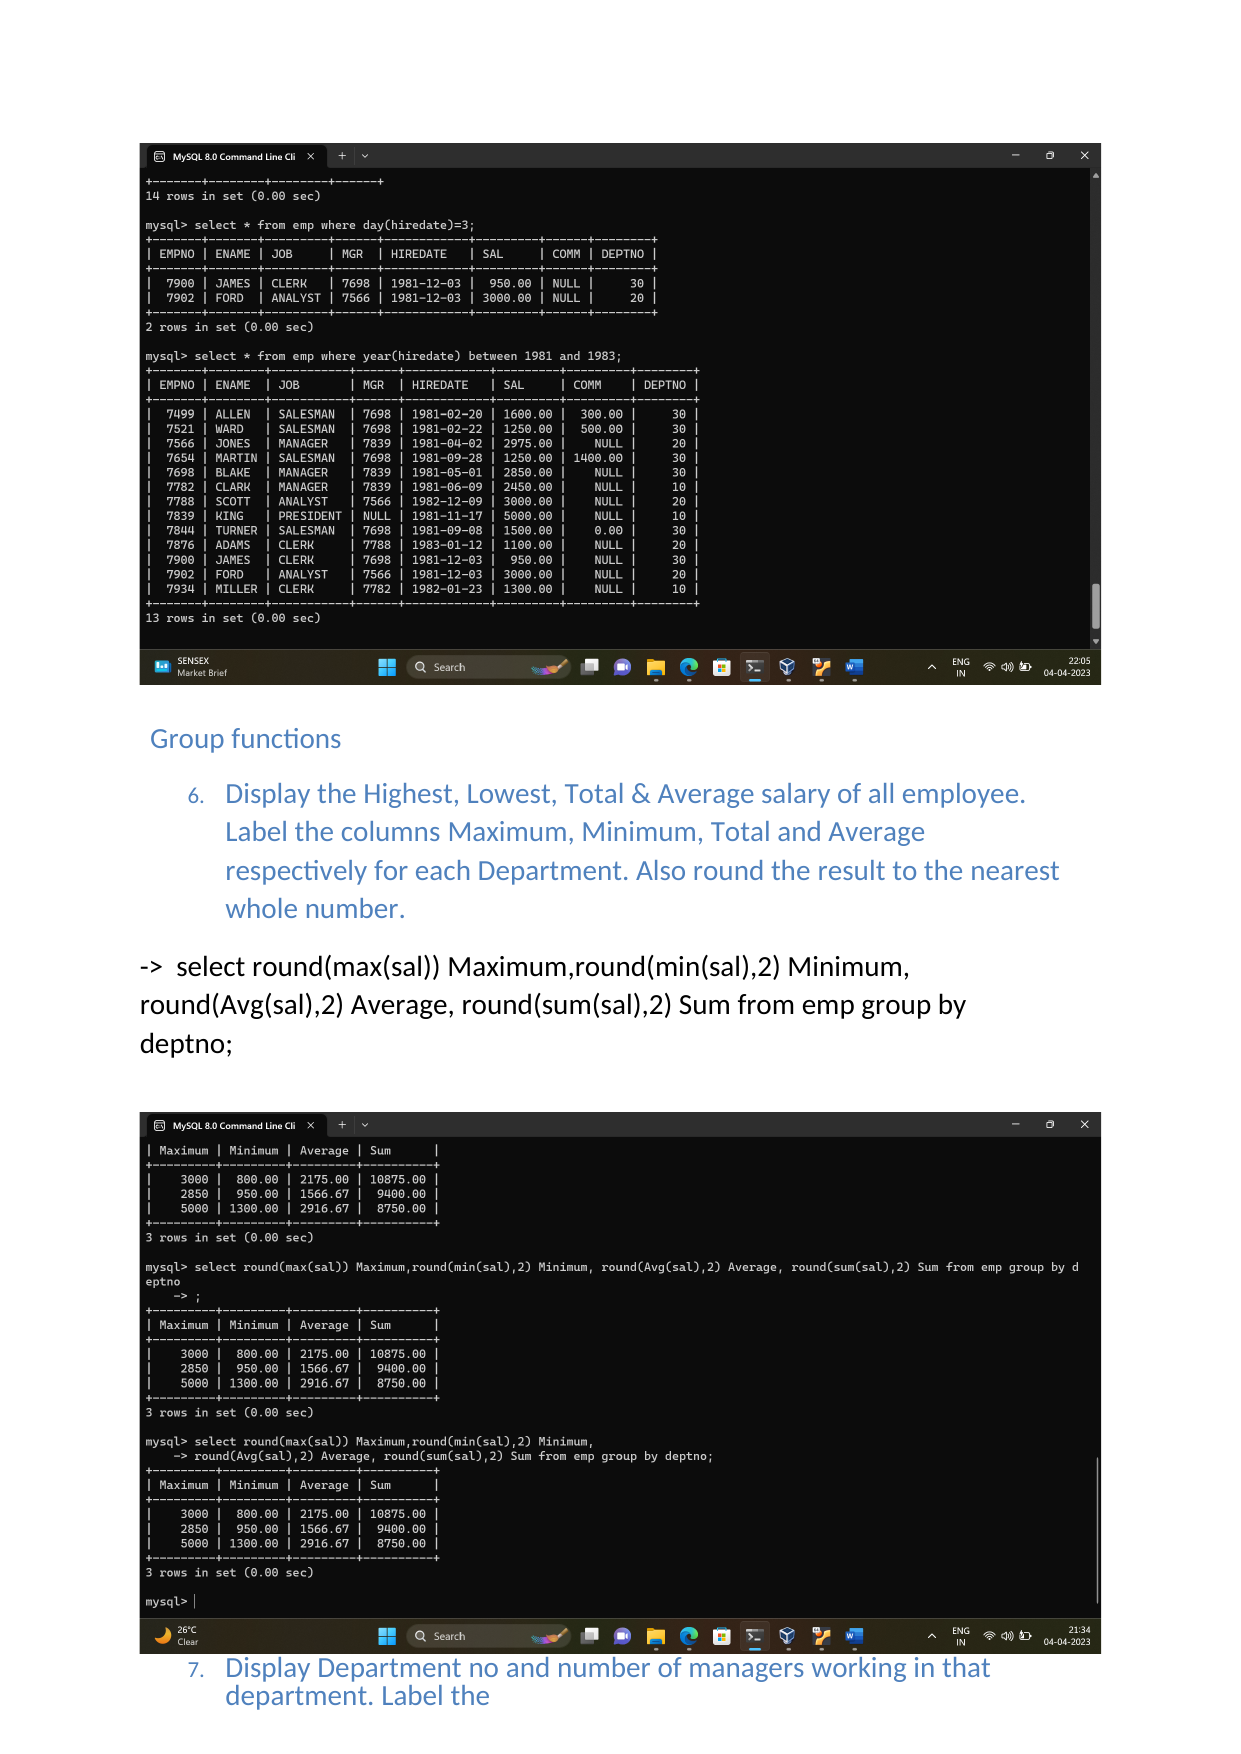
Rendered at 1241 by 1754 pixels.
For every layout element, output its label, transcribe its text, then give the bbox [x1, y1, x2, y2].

list Display Department no and number of managers working in that department. Label the [187, 1656, 1101, 1711]
text -> select round(max(sal)) Maximum,round(min(sal),2) Minimum, round(Avg(sal),2) Average, round(sum(sal),2) Sum from emp group by deptno; [139, 948, 1066, 1060]
picture [139, 1112, 1102, 1654]
text Group functions [150, 720, 1101, 756]
list Display the Highest, Lowest, Total & Average salary of all employee. Label the columns Maximum, Minimum, Total and Average respectively for each Department. Also round the result to the nearest whole number. [187, 775, 1066, 926]
picture [139, 143, 1102, 685]
